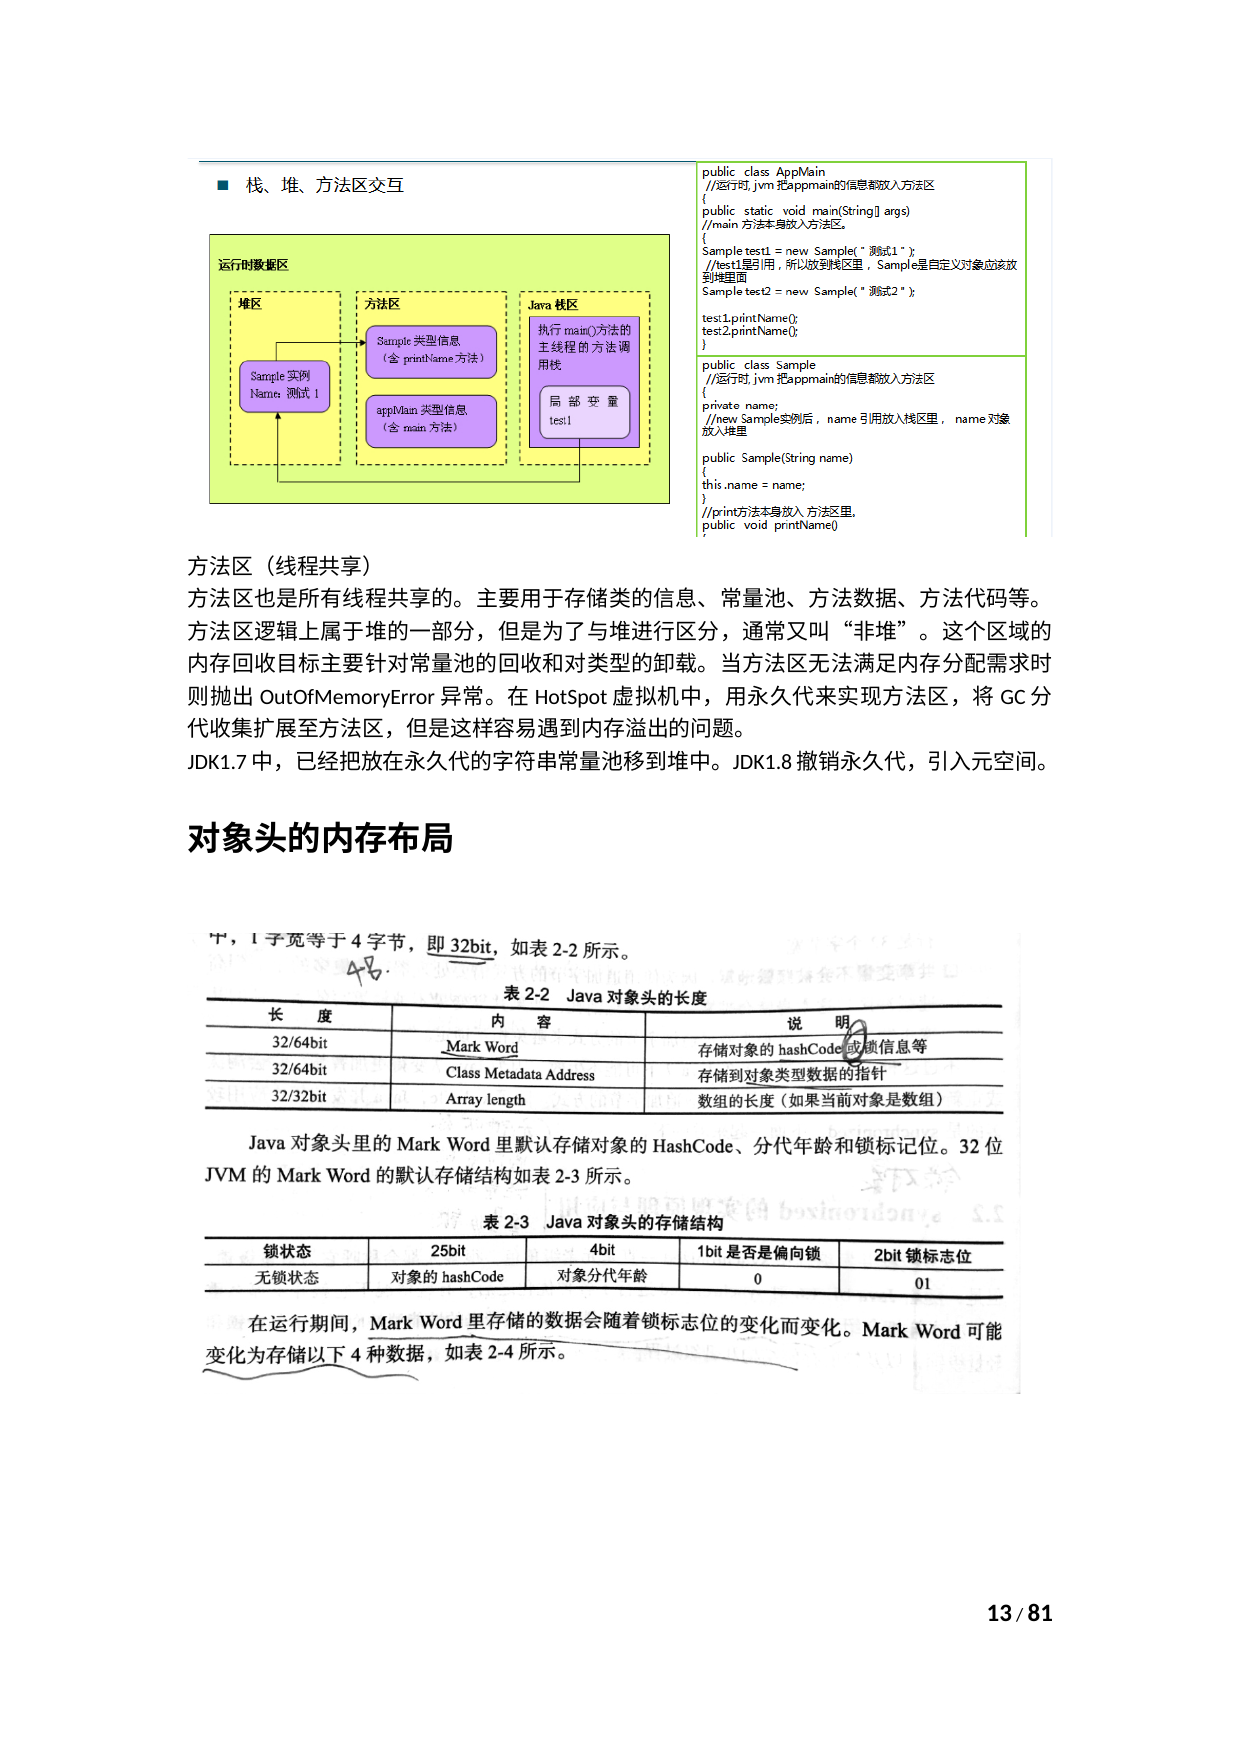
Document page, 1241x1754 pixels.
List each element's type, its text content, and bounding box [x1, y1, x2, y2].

text 方法区（线程共享） [187, 548, 1053, 581]
text JDK1.7中，已经把放在永久代的字符串常量池移到堆中。JDK1.8撤销永久代，引入元空间。 [187, 743, 1053, 776]
picture [187, 933, 1020, 1394]
subtitle 对象头的内存布局 [187, 803, 1053, 868]
picture [187, 158, 1053, 537]
text 方法区也是所有线程共享的。主要用于存储类的信息、常量池、方法数据、方法代码等。方法区逻辑上属于堆的一部分，但是为了与堆进行区分，通常又叫“非堆”。这个区域的内存回收目标主要针对常量池的回收和对类型的卸载。当方法区无法满足内存分配需求时，则抛出OutOfMemoryError异常。在HotSpot虚拟机中，用永久代来实现方法区，将GC分代收集扩展至方法区，但是这样容易遇到内存溢出的问题。 [187, 581, 1053, 743]
